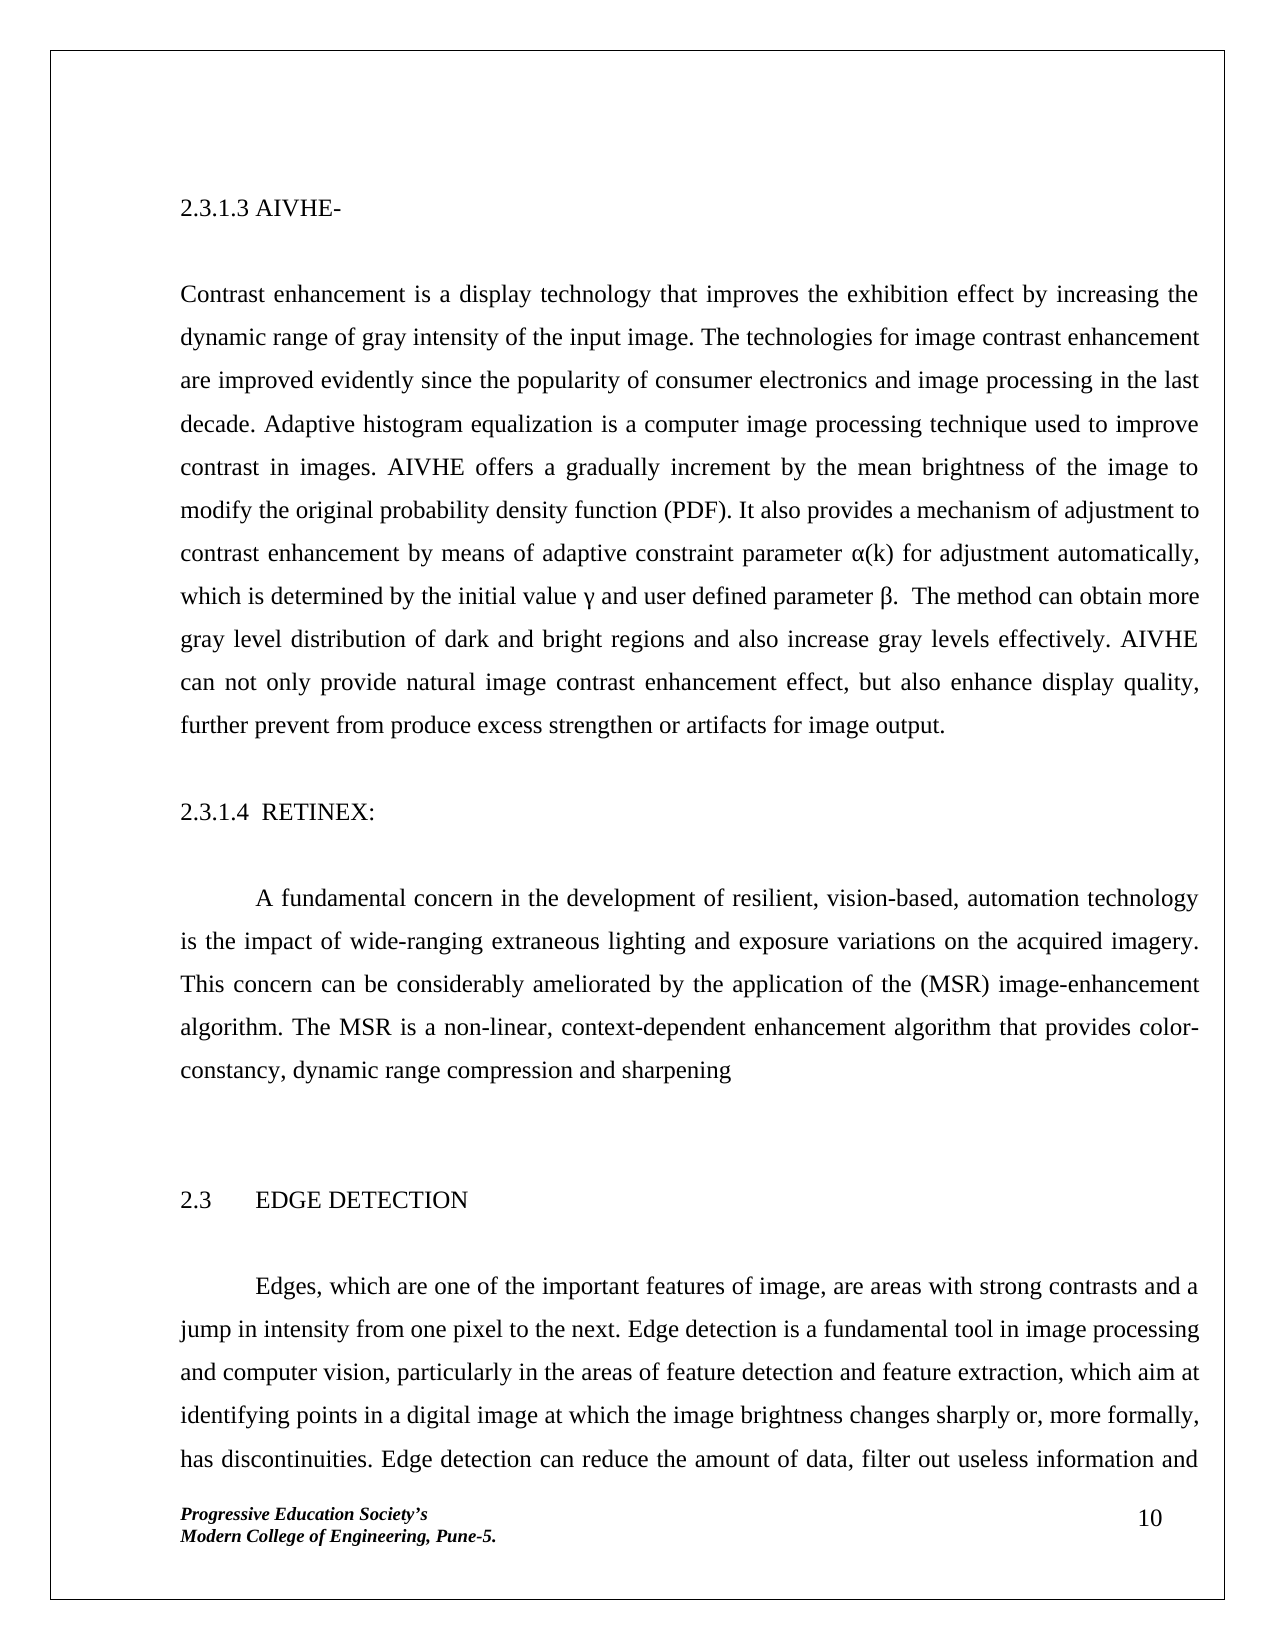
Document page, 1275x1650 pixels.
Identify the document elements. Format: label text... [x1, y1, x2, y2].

text 2.3 EDGE DETECTION [180, 1185, 1200, 1214]
text 2.3.1.4 RETINEX: [180, 797, 1200, 826]
text A fundamental concern in the development of resilient, vision-based, automation technology is the impact of wide-ranging extraneous lighting and exposure variations on the acquired imagery. This concern can be considerably ameliorated by the application of the (MSR) image-enhancement algorithm. The MSR is a non-linear, context-dependent enhancement algorithm that provides color-constancy, dynamic range compression and sharpening [180, 883, 1200, 1084]
text Contrast enhancement is a display technology that improves the exhibition effect by increasing the dynamic range of gray intensity of the input image. The technologies for image contrast enhancement are improved evidently since the popularity of consumer electronics and image processing in the last decade. Adaptive histogram equalization is a computer image processing technique used to improve contrast in images. AIVHE offers a gradually increment by the mean brightness of the image to modify the original probability density function (PDF). It also provides a mechanism of adjustment to contrast enhancement by means of adaptive constraint parameter α(k) for adjustment automatically, which is determined by the initial value γ and user defined parameter β. The method can obtain more gray level distribution of dark and bright regions and also increase gray levels effectively. AIVHE can not only provide natural image contrast enhancement effect, but also enhance display quality, further prevent from produce excess strengthen or artifacts for image output. [180, 279, 1200, 739]
text 2.3.1.3 AIVHE- [180, 193, 1200, 222]
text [180, 1271, 1200, 1472]
